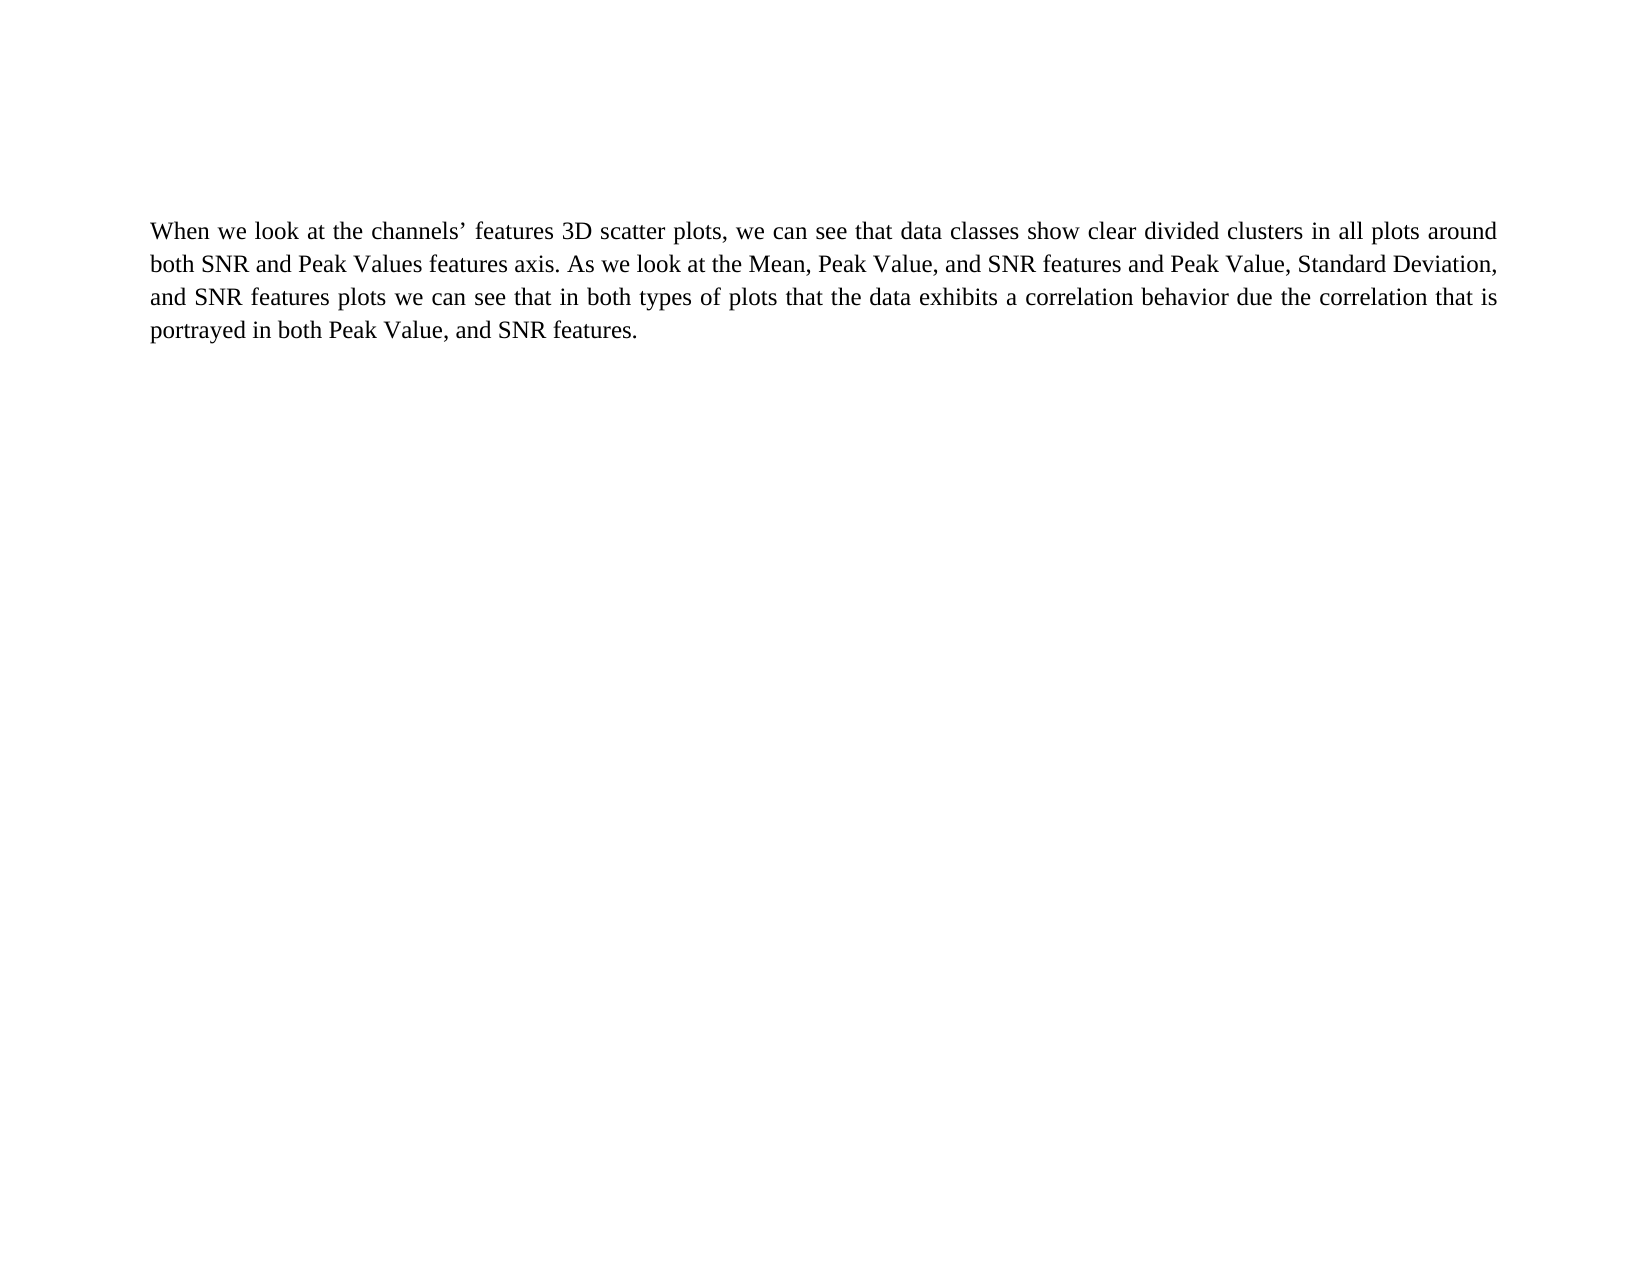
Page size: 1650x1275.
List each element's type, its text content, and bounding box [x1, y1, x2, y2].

text When we look at the channels’ features 3D scatter plots, we can see that data classes show clear divided clusters in all plots around both SNR and Peak Values features axis. As we look at the Mean, Peak Value, and SNR features and Peak Value, Standard Deviation, and SNR features plots we can see that in both types of plots that the data exhibits a correlation behavior due the correlation that is portrayed in both Peak Value, and SNR features. [150, 216, 1500, 344]
